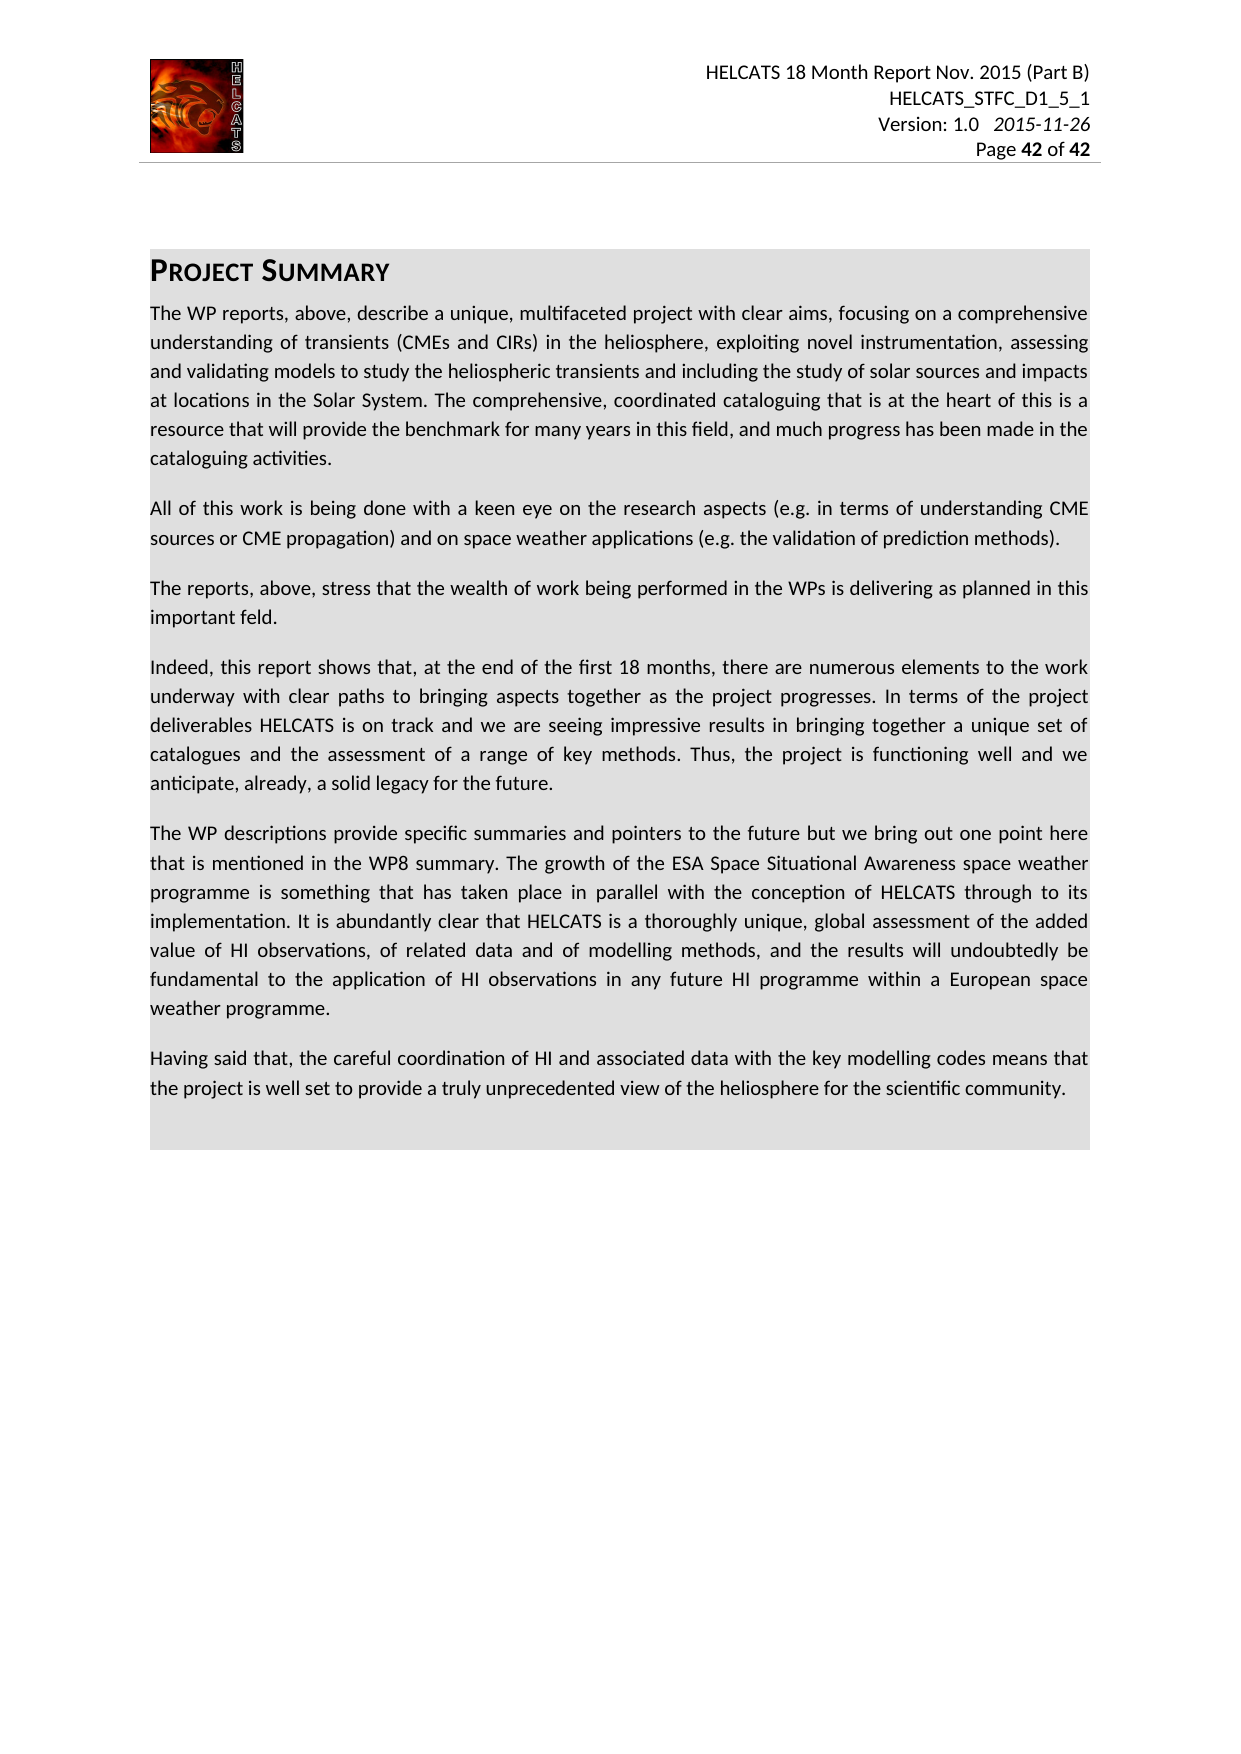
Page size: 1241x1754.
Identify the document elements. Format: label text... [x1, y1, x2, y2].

text Having said that, the careful coordination of HI and associated data with the key modelling codes means that the project is well set to provide a truly unprecedented view of the heliosphere for the scientific community. [150, 1046, 1090, 1100]
text The WP descriptions provide specific summaries and pointers to the future but we bring out one point here that is mentioned in the WP8 summary. The growth of the ESA Space Situational Awareness space weather programme is something that has taken place in parallel with the conception of HELCATS through to its implementation. It is abundantly clear that HELCATS is a thoroughly unique, global assessment of the added value of HI observations, of related data and of modelling methods, and the results will undoubtedly be fundamental to the application of HI observations in any future HI programme within a European space weather programme. [150, 821, 1090, 1021]
text All of this work is being done with a keen eye on the research aspects (e.g. in terms of understanding CME sources or CME propagation) and on space weather applications (e.g. the validation of prediction methods). [150, 496, 1090, 550]
text The WP reports, above, describe a unique, multifaceted project with clear aims, focusing on a comprehensive understanding of transients (CMEs and CIRs) in the heliosphere, exploiting novel instrumentation, assessing and validating models to study the heliospheric transients and including the study of solar sources and impacts at locations in the Solar System. The comprehensive, coordinated cataloguing that is at the heart of this is a resource that will provide the benchmark for many years in this field, and much progress has been made in the cataloguing activities. [150, 300, 1090, 471]
text Indeed, this report shows that, at the end of the first 18 months, there are numerous elements to the work underway with clear paths to bringing aspects together as the project progresses. In terms of the project deliverables HELCATS is on track and we are seeing impressive results in bringing together a unique set of catalogues and the assessment of a range of key methods. Thus, the project is functioning well and we anticipate, already, a solid legacy for the future. [150, 654, 1090, 796]
subtitle Project Summary [150, 249, 1090, 289]
text The reports, above, stress that the wealth of work being performed in the WPs is delivering as planned in this important feld. [150, 575, 1090, 629]
picture [150, 59, 244, 153]
